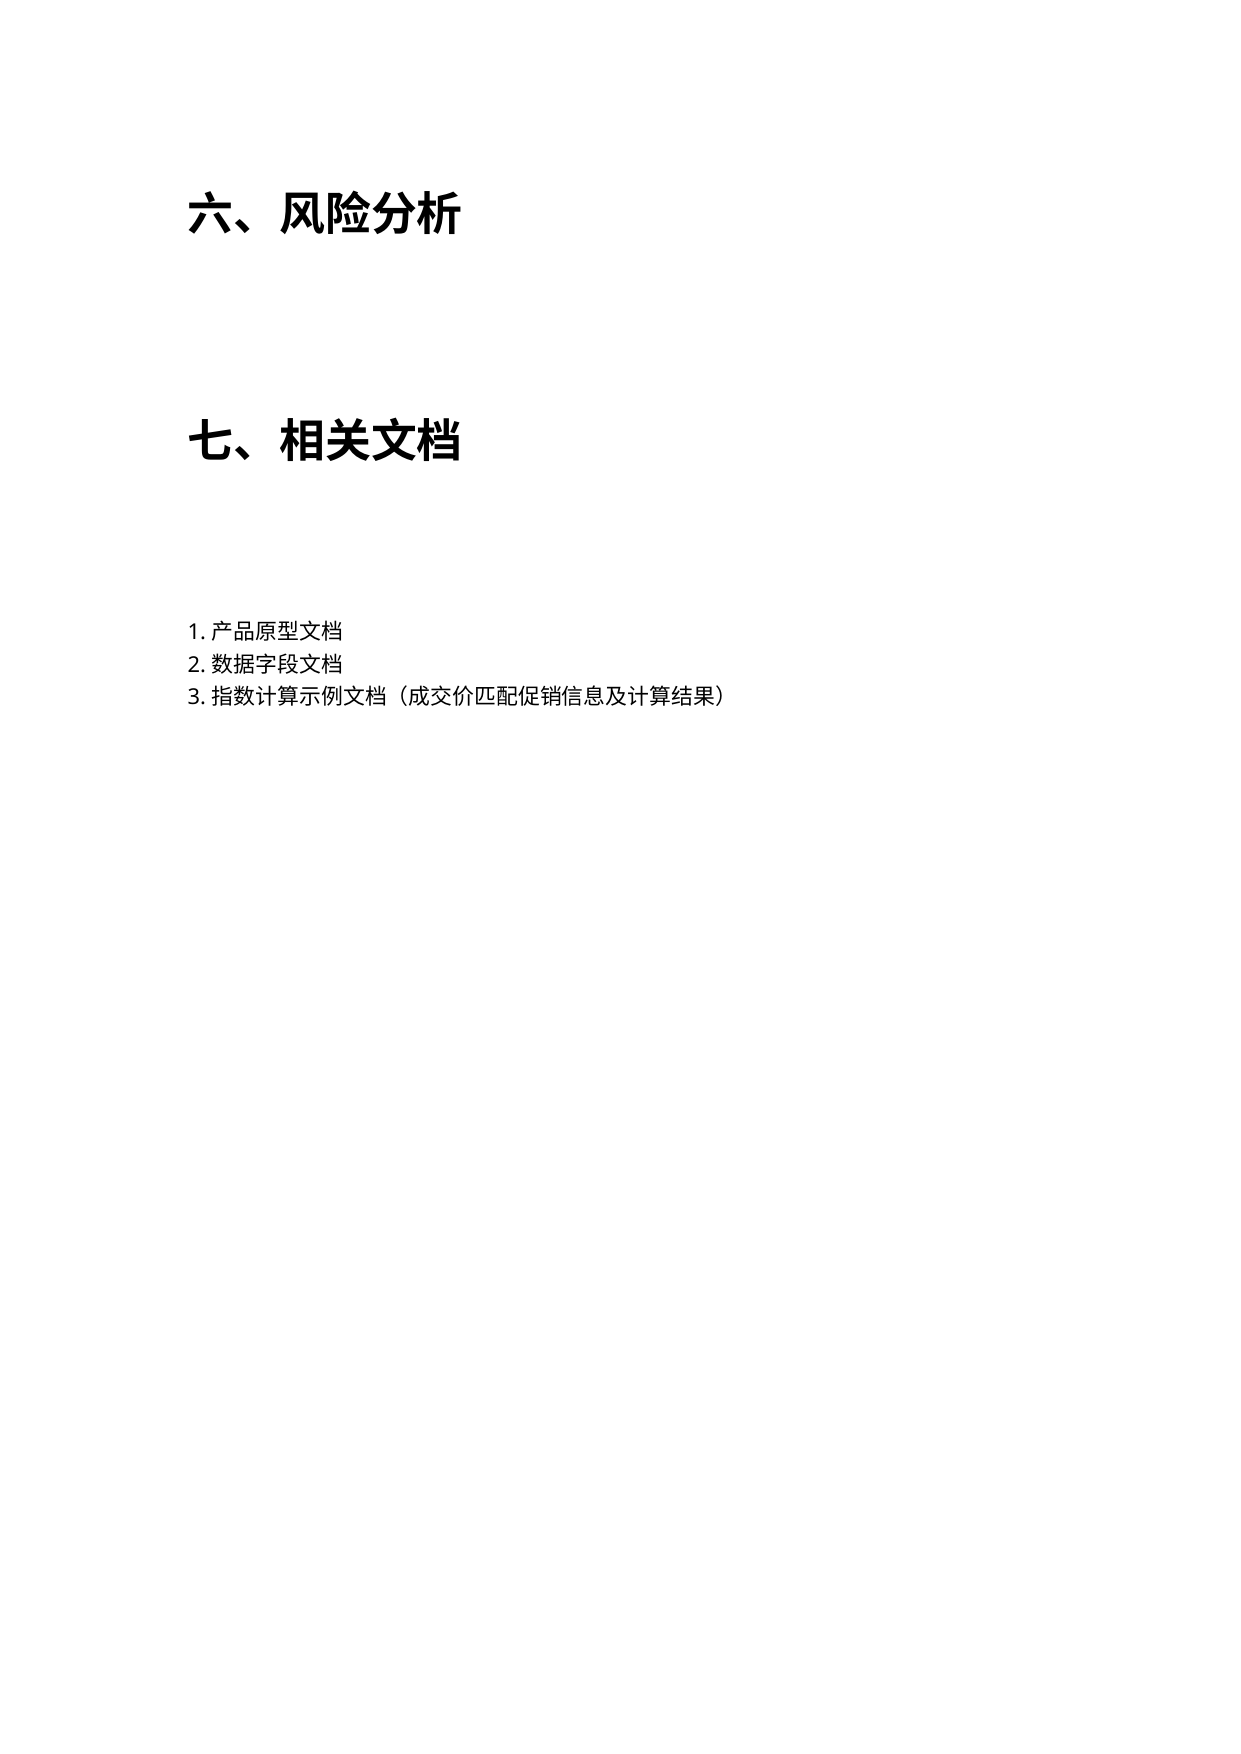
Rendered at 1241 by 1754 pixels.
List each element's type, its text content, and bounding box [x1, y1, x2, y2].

subtitle 七、相关文档 [187, 388, 1053, 486]
text 1. 产品原型文档 [187, 614, 1053, 646]
text 2. 数据字段文档 [187, 646, 1053, 679]
text 3. 指数计算示例文档（成交价匹配促销信息及计算结果） [187, 679, 1053, 711]
subtitle 六、风险分析 [187, 162, 1053, 259]
